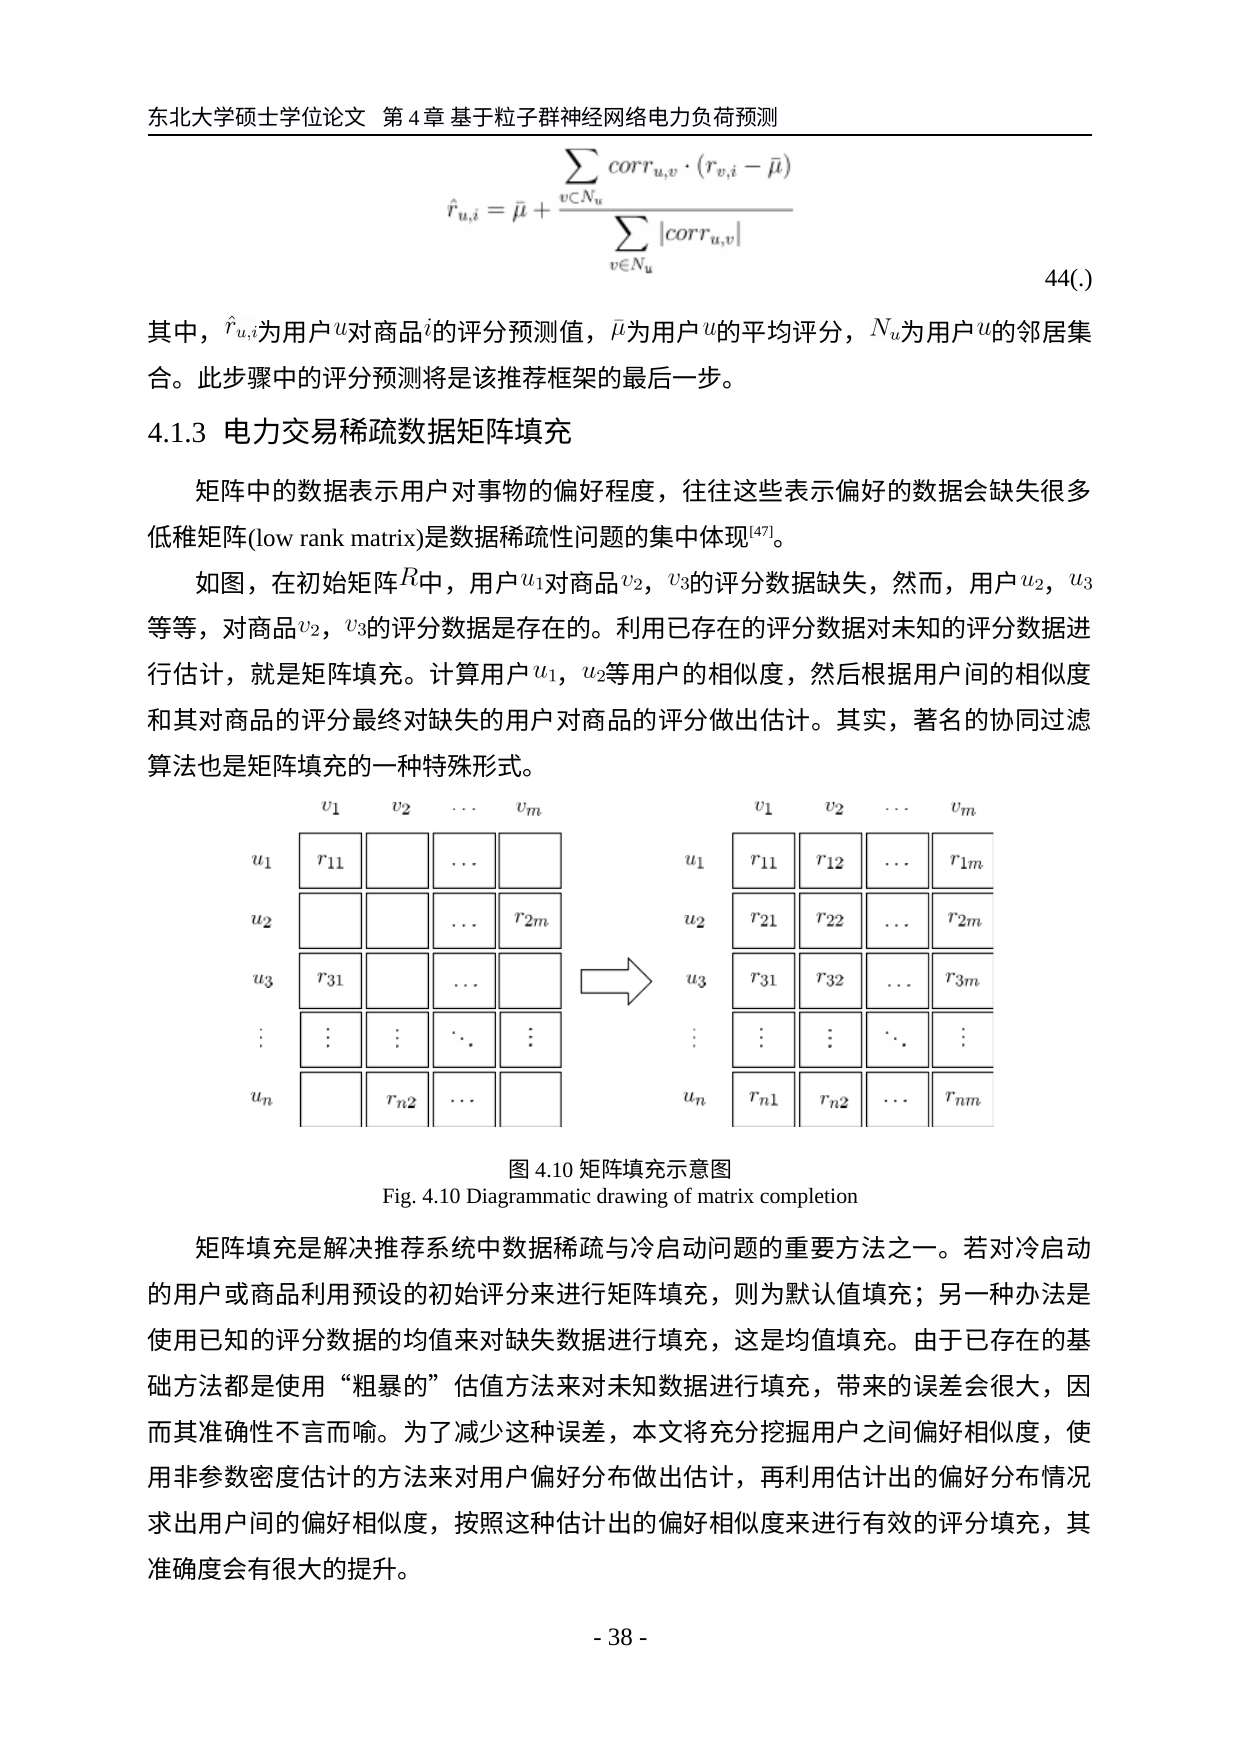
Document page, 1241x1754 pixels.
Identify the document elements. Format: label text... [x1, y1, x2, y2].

text 如图，在初始矩阵中，用户对商品，的评分数据缺失，然而，用户，等等，对商品，的评分数据是存在的。利用已存在的评分数据对未知的评分数据进行估计，就是矩阵填充。计算用户，等用户的相似度，然后根据用户间的相似度和其对商品的评分最终对缺失的用户对商品的评分做出估计。其实，著名的协同过滤算法也是矩阵填充的一种特殊形式。 [148, 555, 1092, 784]
text 其中，为用户对商品的评分预测值，为用户的平均评分，为用户的邻居集合。此步骤中的评分预测将是该推荐框架的最后一步。 [148, 305, 1092, 396]
subtitle 电力交易稀疏数据矩阵填充 [148, 409, 1092, 451]
text 矩阵中的数据表示用户对事物的偏好程度，往往这些表示偏好的数据会缺失很多，低稚矩阵(low rank matrix)是数据稀疏性问题的集中体现[47]。 [148, 464, 1092, 555]
text 矩阵填充是解决推荐系统中数据稀疏与冷启动问题的重要方法之一。若对冷启动的用户或商品利用预设的初始评分来进行矩阵填充，则为默认值填充；另一种办法是使用已知的评分数据的均值来对缺失数据进行填充，这是均值填充。由于已存在的基础方法都是使用“粗暴的”估值方法来对未知数据进行填充，带来的误差会很大，因而其准确性不言而喻。为了减少这种误差，本文将充分挖掘用户之间偏好相似度，使用非参数密度估计的方法来对用户偏好分布做出估计，再利用估计出的偏好分布情况求出用户间的偏好相似度，按照这种估计出的偏好相似度来进行有效的评分填充，其准确度会有很大的提升。 [148, 1221, 1092, 1588]
